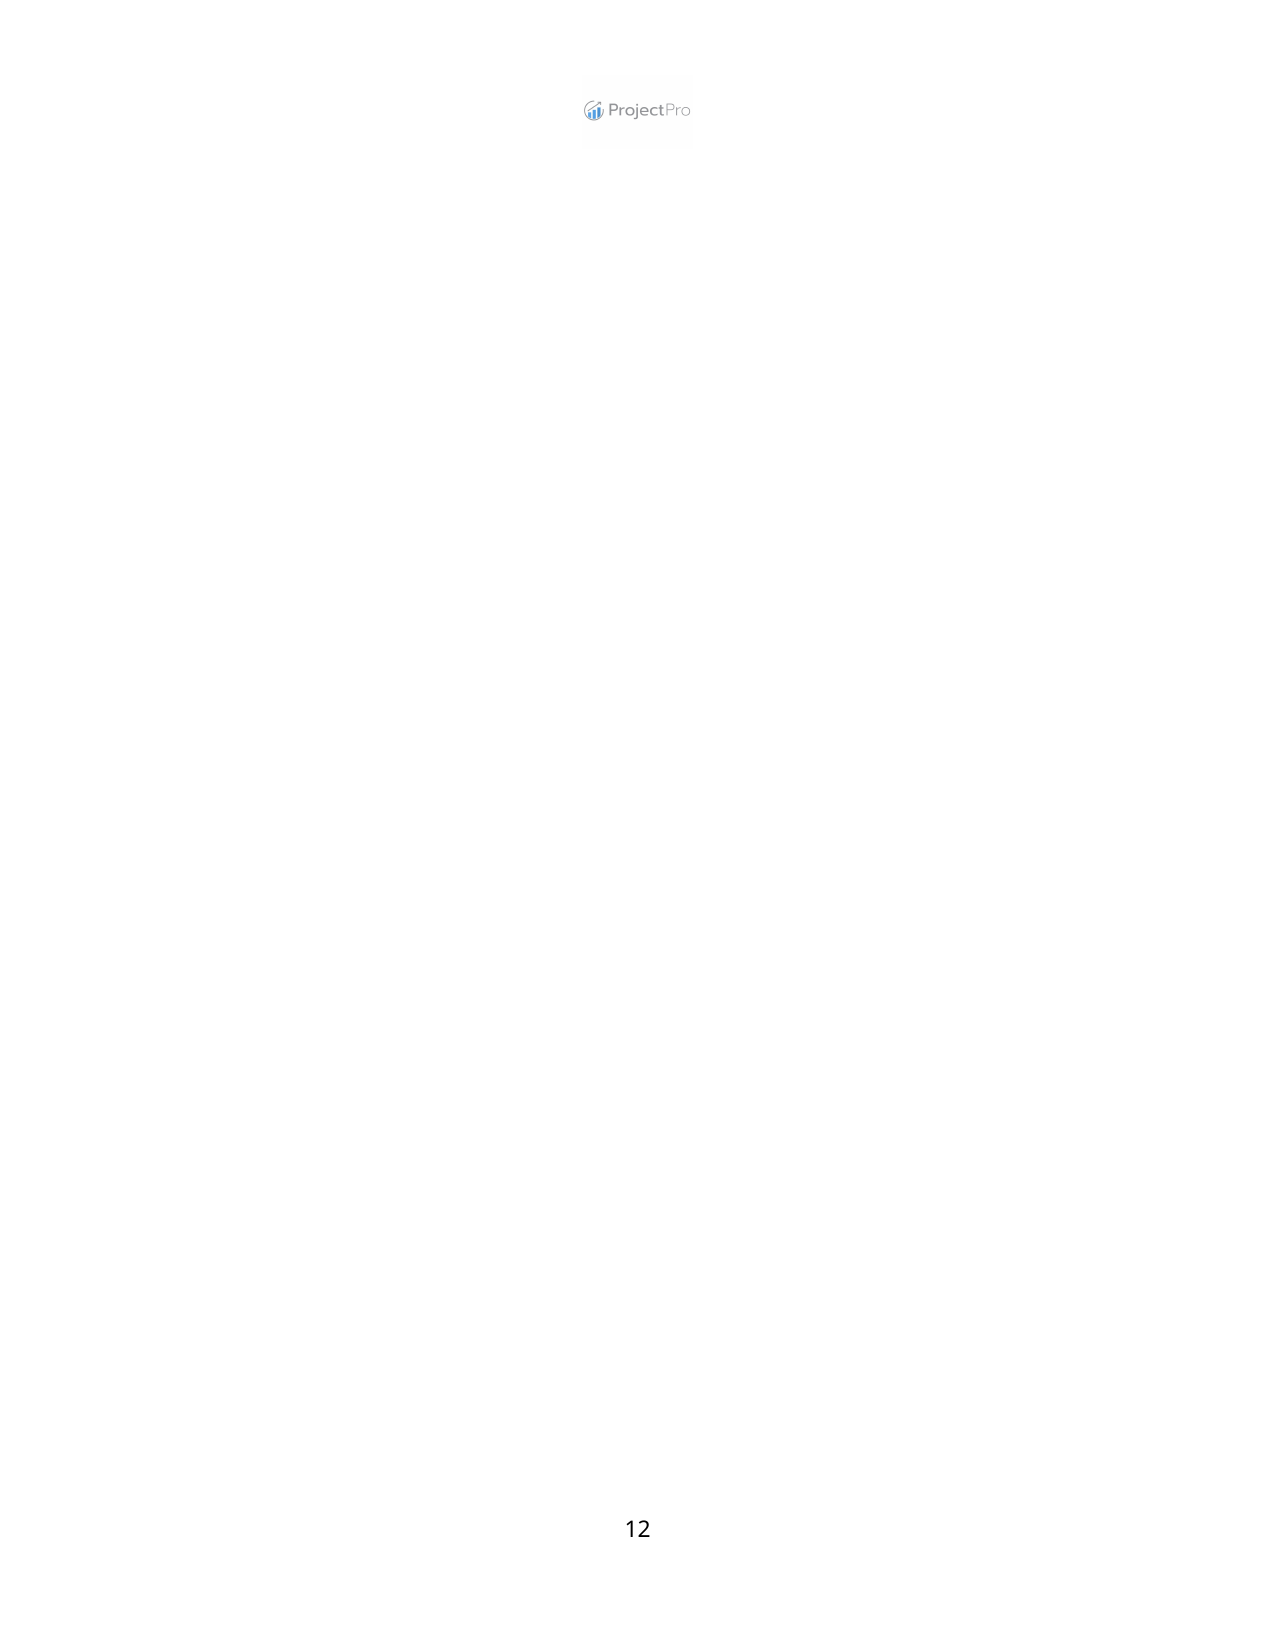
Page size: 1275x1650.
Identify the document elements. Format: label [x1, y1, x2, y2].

picture [582, 75, 693, 149]
